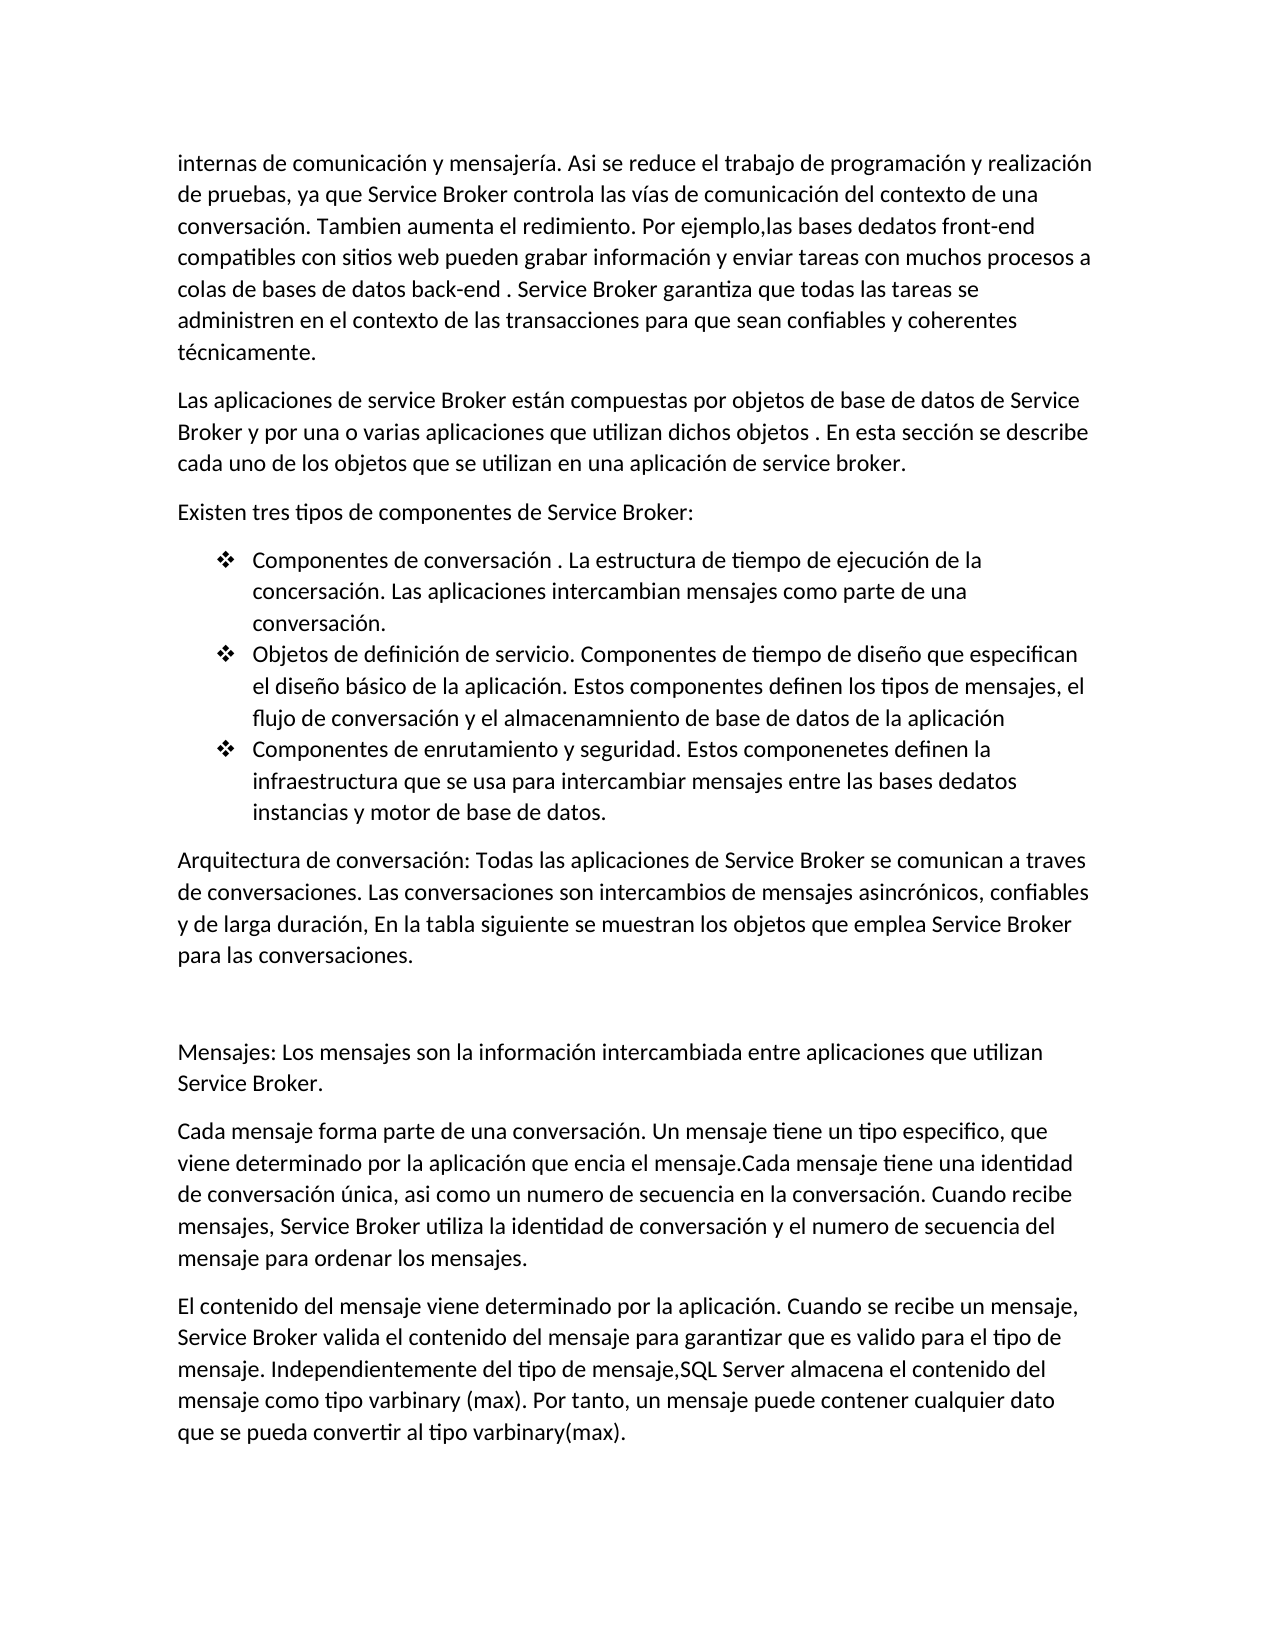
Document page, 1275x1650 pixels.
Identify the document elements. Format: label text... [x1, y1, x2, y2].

text Cada mensaje forma parte de una conversación. Un mensaje tiene un tipo especifico, que viene determinado por la aplicación que encia el mensaje.Cada mensaje tiene una identidad de conversación única, asi como un numero de secuencia en la conversación. Cuando recibe mensajes, Service Broker utiliza la identidad de conversación y el numero de secuencia del mensaje para ordenar los mensajes. [177, 1116, 1098, 1272]
list Componentes de conversación . La estructura de tiempo de ejecución de la concersación. Las aplicaciones intercambian mensajes como parte de una conversación. [215, 545, 1098, 637]
list Objetos de definición de servicio. Componentes de tiempo de diseño que especifican el diseño básico de la aplicación. Estos componentes definen los tipos de mensajes, el flujo de conversación y el almacenamniento de base de datos de la aplicación [215, 639, 1098, 732]
list Componentes de enrutamiento y seguridad. Estos componenetes definen la infraestructura que se usa para intercambiar mensajes entre las bases dedatos instancias y motor de base de datos. [215, 734, 1098, 827]
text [177, 148, 1098, 366]
text Existen tres tipos de componentes de Service Broker: [177, 497, 1098, 526]
text Las aplicaciones de service Broker están compuestas por objetos de base de datos de Service Broker y por una o varias aplicaciones que utilizan dichos objetos . En esta sección se describe cada uno de los objetos que se utilizan en una aplicación de service broker. [177, 385, 1098, 478]
text Mensajes: Los mensajes son la información intercambiada entre aplicaciones que utilizan Service Broker. [177, 1037, 1098, 1097]
text El contenido del mensaje viene determinado por la aplicación. Cuando se recibe un mensaje, Service Broker valida el contenido del mensaje para garantizar que es valido para el tipo de mensaje. Independientemente del tipo de mensaje,SQL Server almacena el contenido del mensaje como tipo varbinary (max). Por tanto, un mensaje puede contener cualquier dato que se pueda convertir al tipo varbinary(max). [177, 1291, 1098, 1446]
text Arquitectura de conversación: Todas las aplicaciones de Service Broker se comunican a traves de conversaciones. Las conversaciones son intercambios de mensajes asincrónicos, confiables y de larga duración, En la tabla siguiente se muestran los objetos que emplea Service Broker para las conversaciones. [177, 846, 1098, 969]
